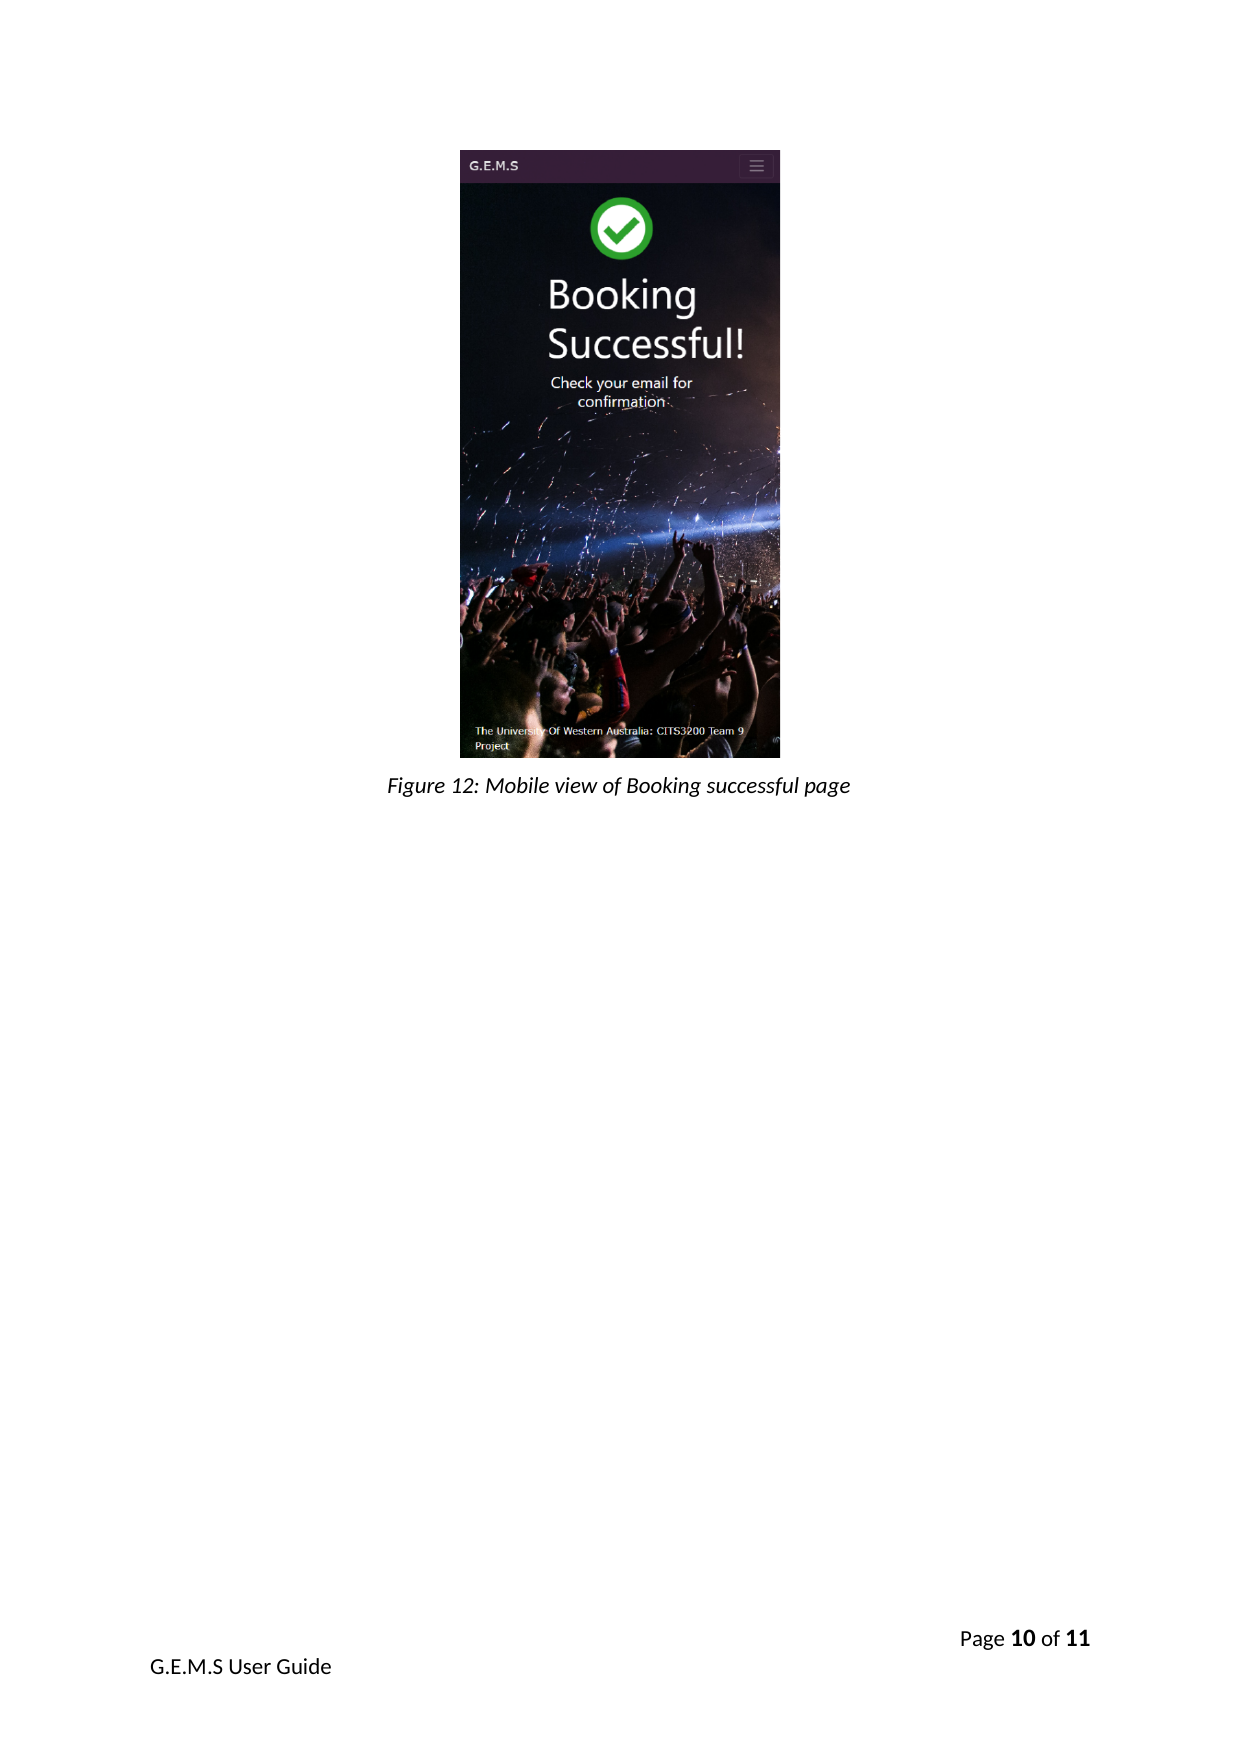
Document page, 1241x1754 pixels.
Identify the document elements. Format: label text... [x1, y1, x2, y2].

picture [460, 150, 780, 758]
